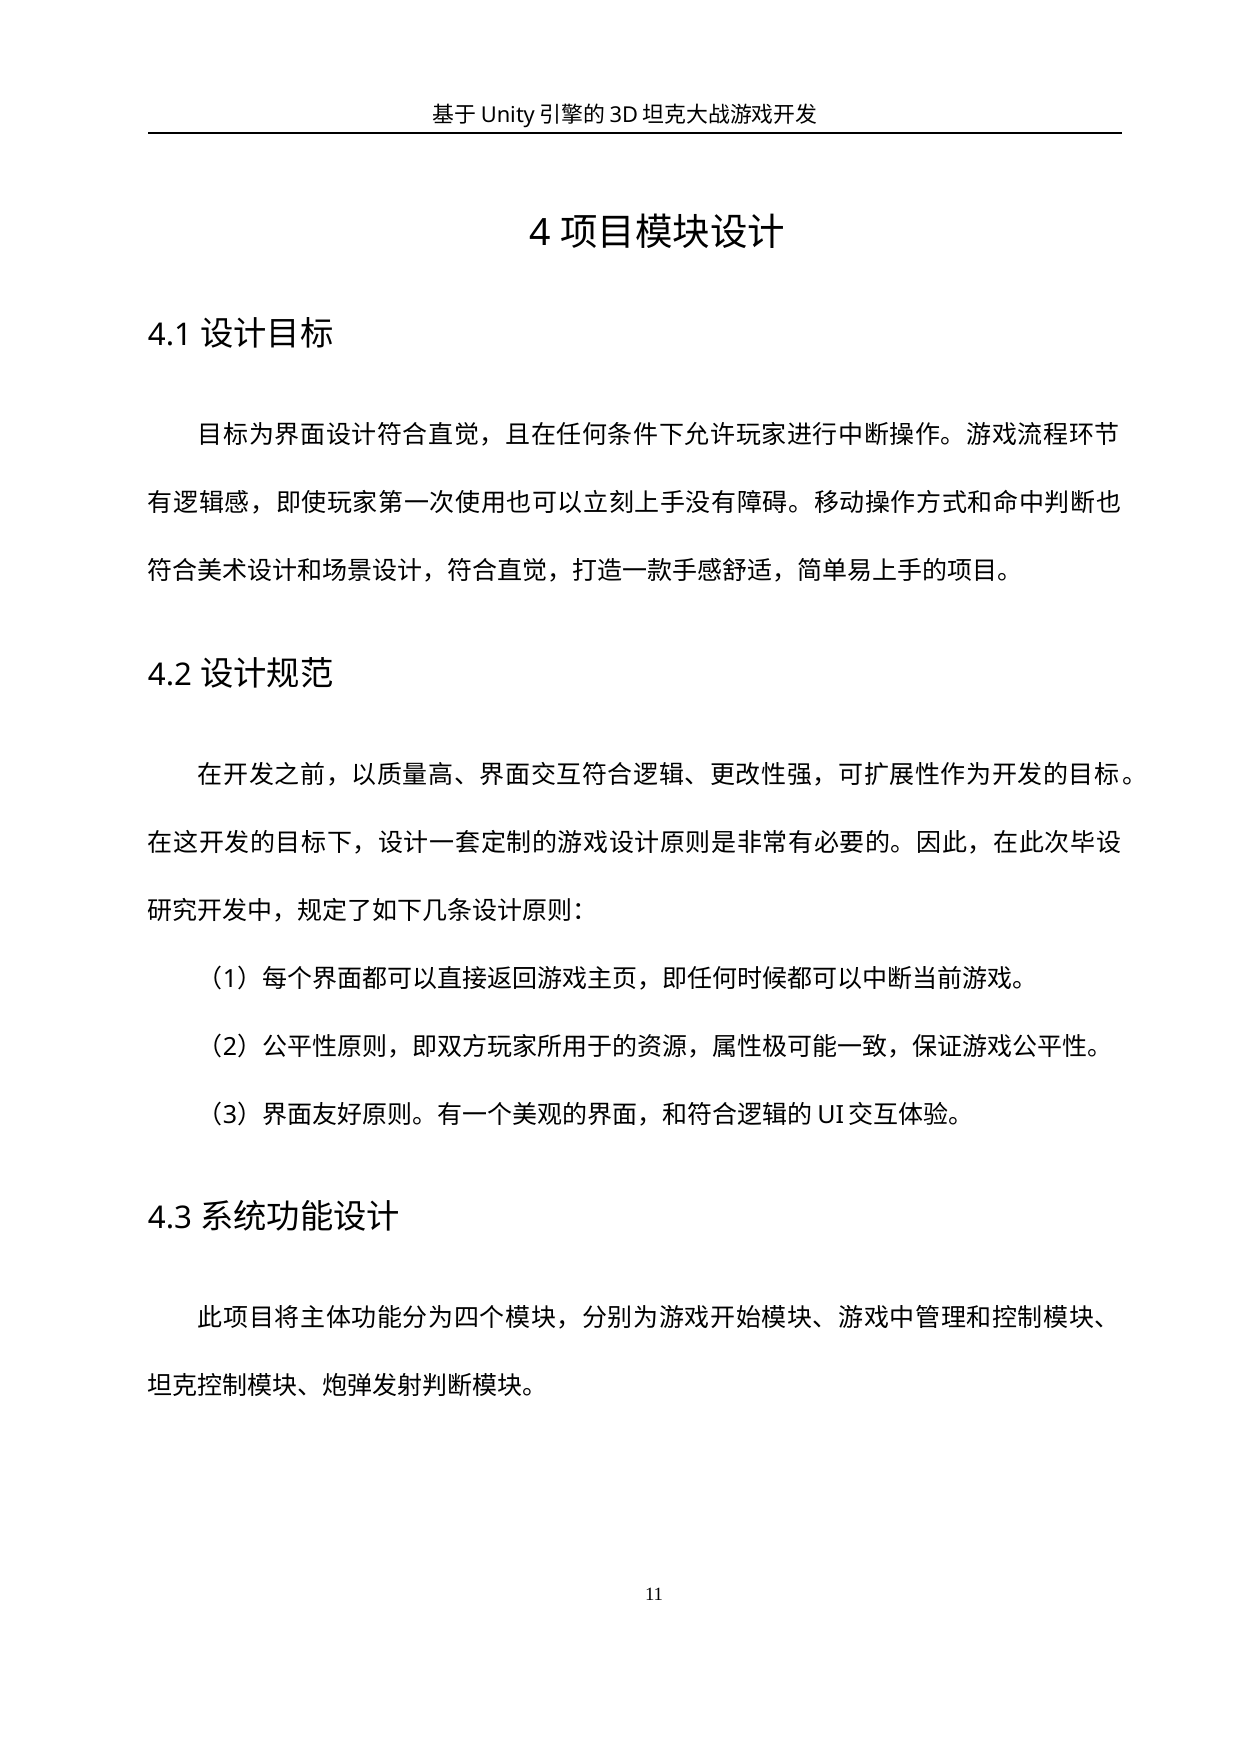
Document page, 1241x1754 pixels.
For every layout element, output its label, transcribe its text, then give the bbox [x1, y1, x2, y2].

subtitle 设计目标 [148, 297, 1122, 365]
subtitle 项目模块设计 [192, 195, 1122, 263]
text （3）界面友好原则。有一个美观的界面，和符合逻辑的UI交互体验。 [148, 1078, 1122, 1146]
subtitle 设计规范 [148, 637, 1122, 705]
text （1）每个界面都可以直接返回游戏主页，即任何时候都可以中断当前游戏。 [148, 942, 1122, 1010]
text （2）公平性原则，即双方玩家所用于的资源，属性极可能一致，保证游戏公平性。 [148, 1010, 1122, 1078]
text 此项目将主体功能分为四个模块，分别为游戏开始模块、游戏中管理和控制模块、坦克控制模块、炮弹发射判断模块。 [148, 1282, 1122, 1418]
text 在开发之前，以质量高、界面交互符合逻辑、更改性强，可扩展性作为开发的目标。在这开发的目标下，设计一套定制的游戏设计原则是非常有必要的。因此，在此次毕设研究开发中，规定了如下几条设计原则： [148, 739, 1122, 942]
subtitle 系统功能设计 [148, 1180, 1122, 1248]
text 目标为界面设计符合直觉，且在任何条件下允许玩家进行中断操作。游戏流程环节有逻辑感，即使玩家第一次使用也可以立刻上手没有障碍。移动操作方式和命中判断也符合美术设计和场景设计，符合直觉，打造一款手感舒适，简单易上手的项目。 [148, 399, 1122, 603]
